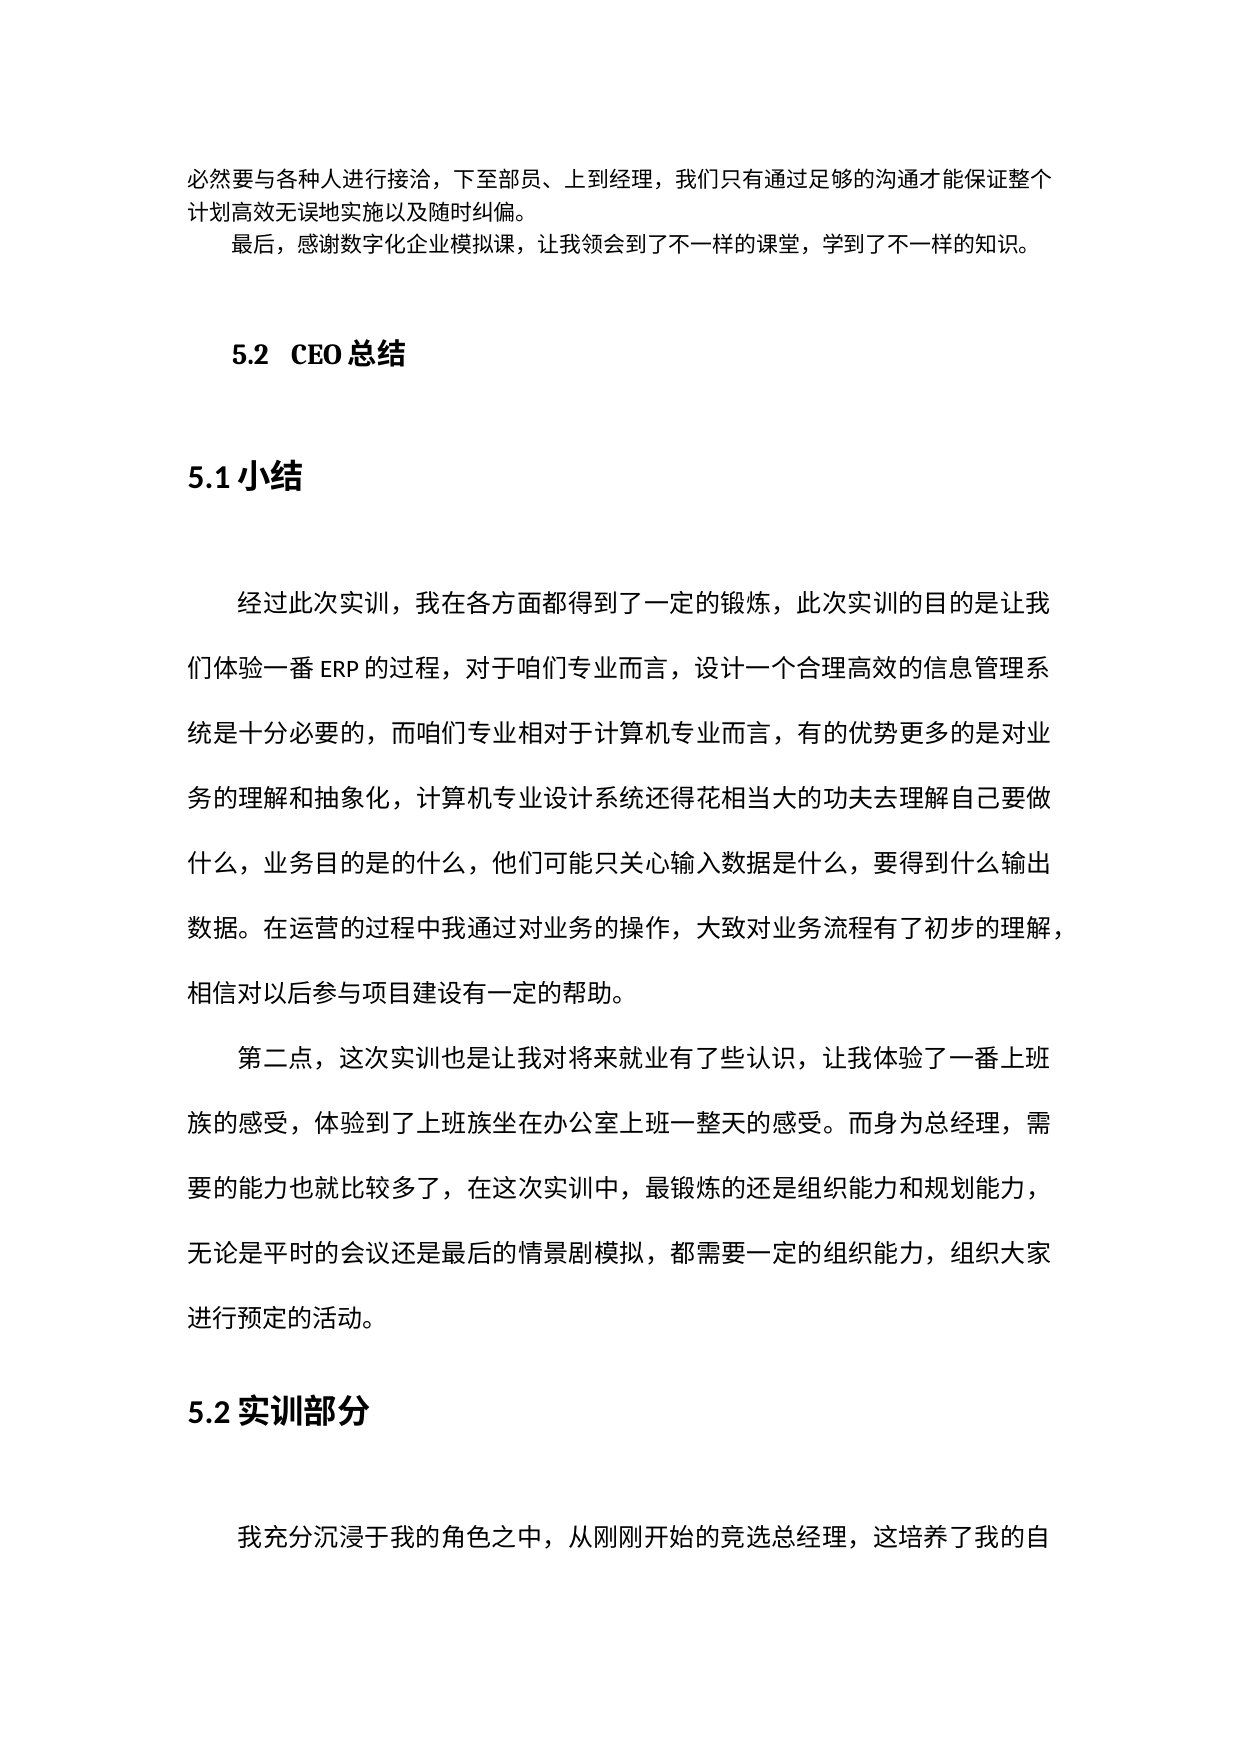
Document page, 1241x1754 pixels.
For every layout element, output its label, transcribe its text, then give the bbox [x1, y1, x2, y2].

subtitle 5.1小结 [187, 442, 1053, 507]
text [187, 162, 1053, 227]
text 经过此次实训，我在各方面都得到了一定的锻炼，此次实训的目的是让我们体验一番ERP的过程，对于咱们专业而言，设计一个合理高效的信息管理系统是十分必要的，而咱们专业相对于计算机专业而言，有的优势更多的是对业务的理解和抽象化，计算机专业设计系统还得花相当大的功夫去理解自己要做什么，业务目的是的什么，他们可能只关心输入数据是什么，要得到什么输出数据。在运营的过程中我通过对业务的操作，大致对业务流程有了初步的理解，相信对以后参与项目建设有一定的帮助。 [187, 569, 1053, 1024]
text 最后，感谢数字化企业模拟课，让我领会到了不一样的课堂，学到了不一样的知识。 [187, 227, 1053, 259]
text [187, 1503, 1053, 1568]
text 第二点，这次实训也是让我对将来就业有了些认识，让我体验了一番上班族的感受，体验到了上班族坐在办公室上班一整天的感受。而身为总经理，需要的能力也就比较多了，在这次实训中，最锻炼的还是组织能力和规划能力，无论是平时的会议还是最后的情景剧模拟，都需要一定的组织能力，组织大家进行预定的活动。 [187, 1024, 1053, 1349]
subtitle CEO总结 [232, 319, 1053, 384]
subtitle 5.2实训部分 [187, 1376, 1053, 1441]
